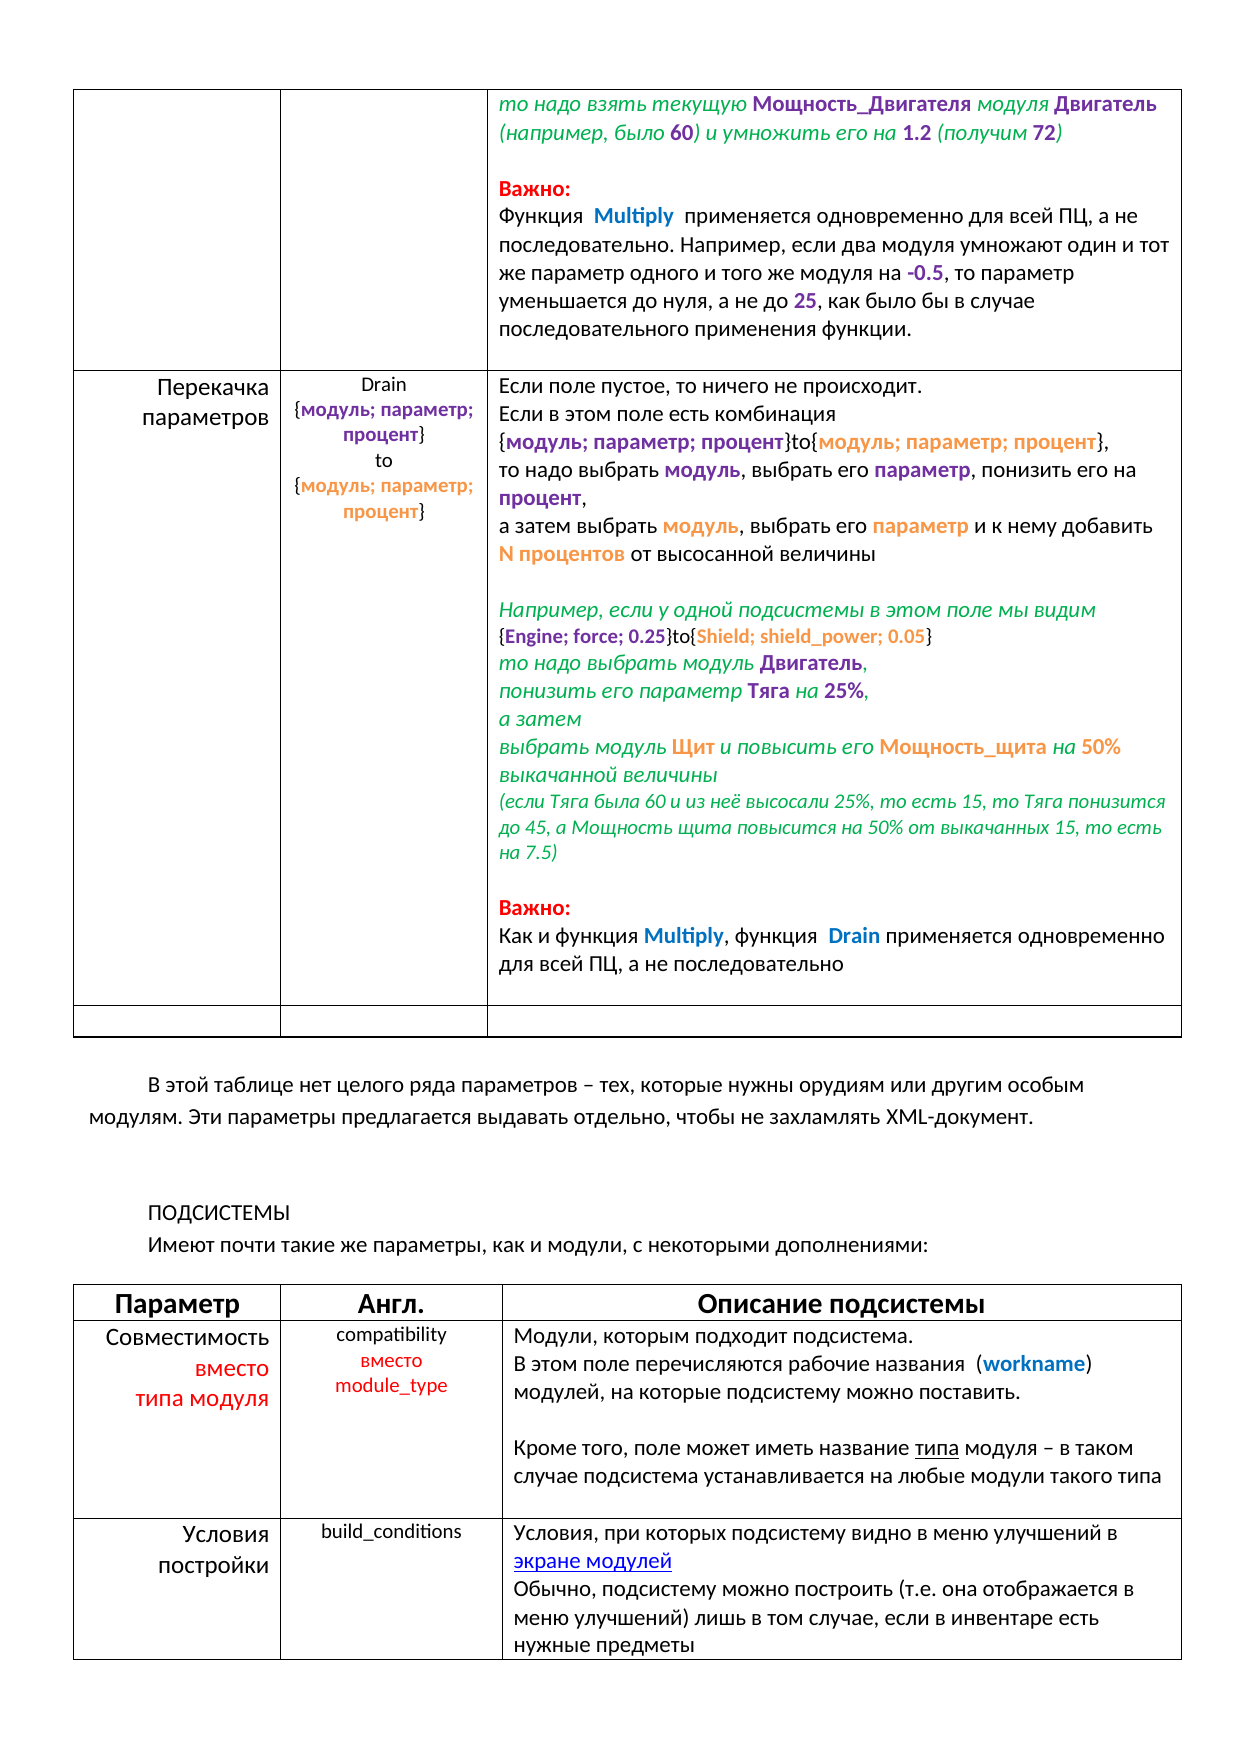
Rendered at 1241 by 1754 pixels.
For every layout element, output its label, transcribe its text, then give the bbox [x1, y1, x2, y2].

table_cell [503, 1519, 1181, 1659]
table_cell [74, 1006, 280, 1036]
table_cell Условия постройки [74, 1519, 280, 1659]
table_header Описание подсистемы [503, 1285, 1181, 1320]
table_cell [281, 90, 487, 370]
table_cell compatibility вместо module_type [281, 1321, 502, 1517]
table_cell Совместимость вместо типа модуля [74, 1321, 280, 1517]
table_cell Drain {модуль; параметр; процент} to {модуль; параметр; процент} [281, 371, 487, 1005]
table_cell [488, 1006, 1181, 1036]
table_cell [488, 90, 1181, 370]
table_cell build_conditions [281, 1519, 502, 1659]
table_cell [74, 90, 280, 370]
table_cell Модули, которым подходит подсистема. В этом поле перечисляются рабочие названия (workname) модулей, на которые подсистему можно поставить. Кроме того, поле может иметь название типа модуля – в таком случае подсистема устанавливается на любые модули такого типа [503, 1321, 1181, 1517]
table_cell Если поле пустое, то ничего не происходит. Если в этом поле есть комбинация {модуль; параметр; процент}to{модуль; параметр; процент}, то надо выбрать модуль, выбрать его параметр, понизить его на процент, а затем выбрать модуль, выбрать его параметр и к нему добавить N процентов от высосанной величины Например, если у одной подсистемы в этом поле мы видим {Engine; forсe; 0.25}to{Shield; shield_power; 0.05} то надо выбрать модуль Двигатель, понизить его параметр Тяга на 25%, а затем выбрать модуль Щит и повысить его Мощность_щита на 50% выкачанной величины (если Тяга была 60 и из неё высосали 25%, то есть 15, то Тяга понизится до 45, а Мощность щита повысится на 50% от выкачанных 15, то есть на 7.5) Важно: Как и функция Multiply, функция Drain применяется одновременно для всей ПЦ, а не последовательно [488, 371, 1181, 1005]
text ПОДСИСТЕМЫ Имеют почти такие же параметры, как и модули, с некоторыми дополнениями: [148, 1198, 1152, 1259]
table_cell Перекачка параметров [74, 371, 280, 1005]
table_header Англ. [281, 1285, 502, 1320]
table_header Параметр [74, 1285, 280, 1320]
table_cell [281, 1006, 487, 1036]
text В этой таблице нет целого ряда параметров – тех, которые нужны орудиям или другим особым модулям. Эти параметры предлагается выдавать отдельно, чтобы не захламлять XML-документ. [88, 1070, 1152, 1130]
